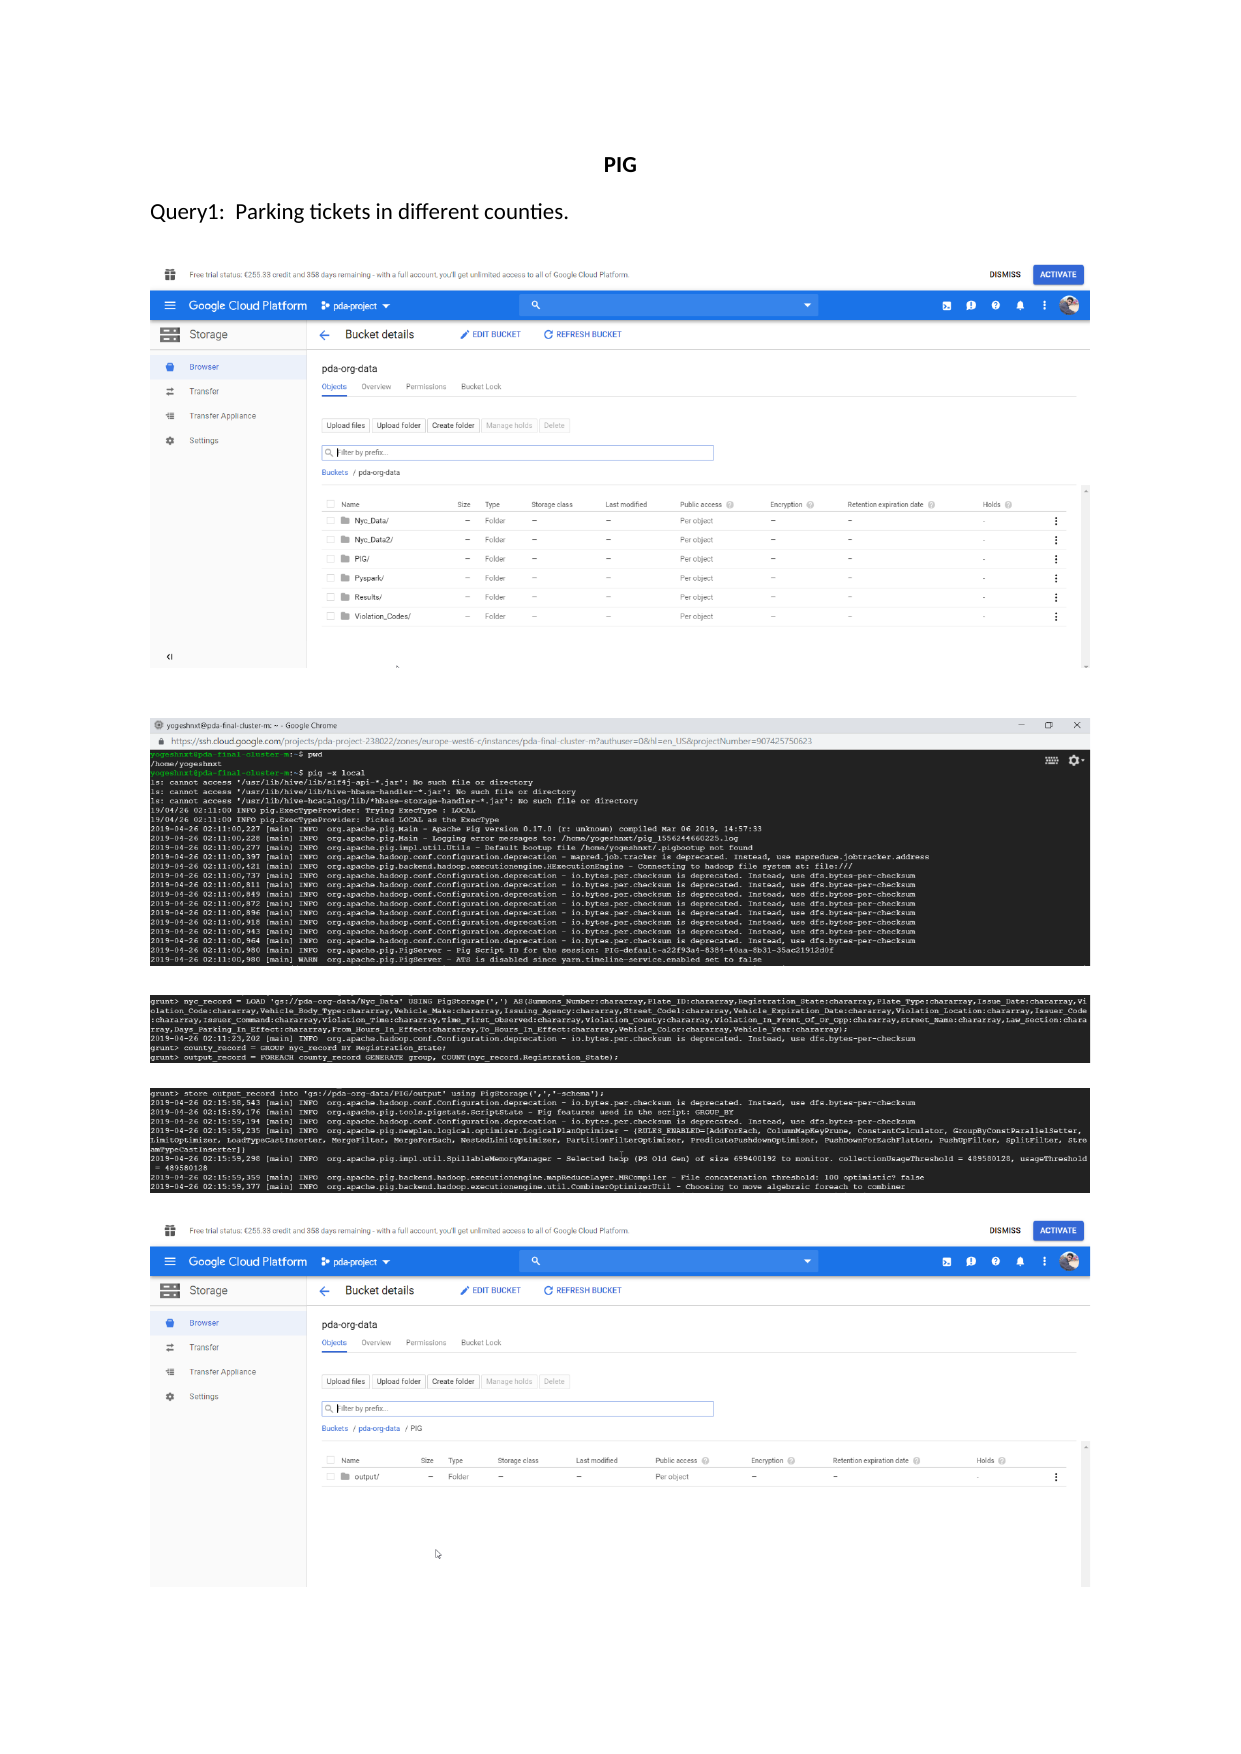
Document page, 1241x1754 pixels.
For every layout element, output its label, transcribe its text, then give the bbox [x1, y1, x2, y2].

picture [150, 264, 1090, 668]
picture [150, 1218, 1091, 1587]
picture [150, 1088, 1090, 1193]
text PIG [150, 150, 1090, 178]
text Query1: Parking tickets in different counties. [150, 197, 1090, 225]
picture [150, 995, 1091, 1063]
picture [150, 718, 1091, 966]
